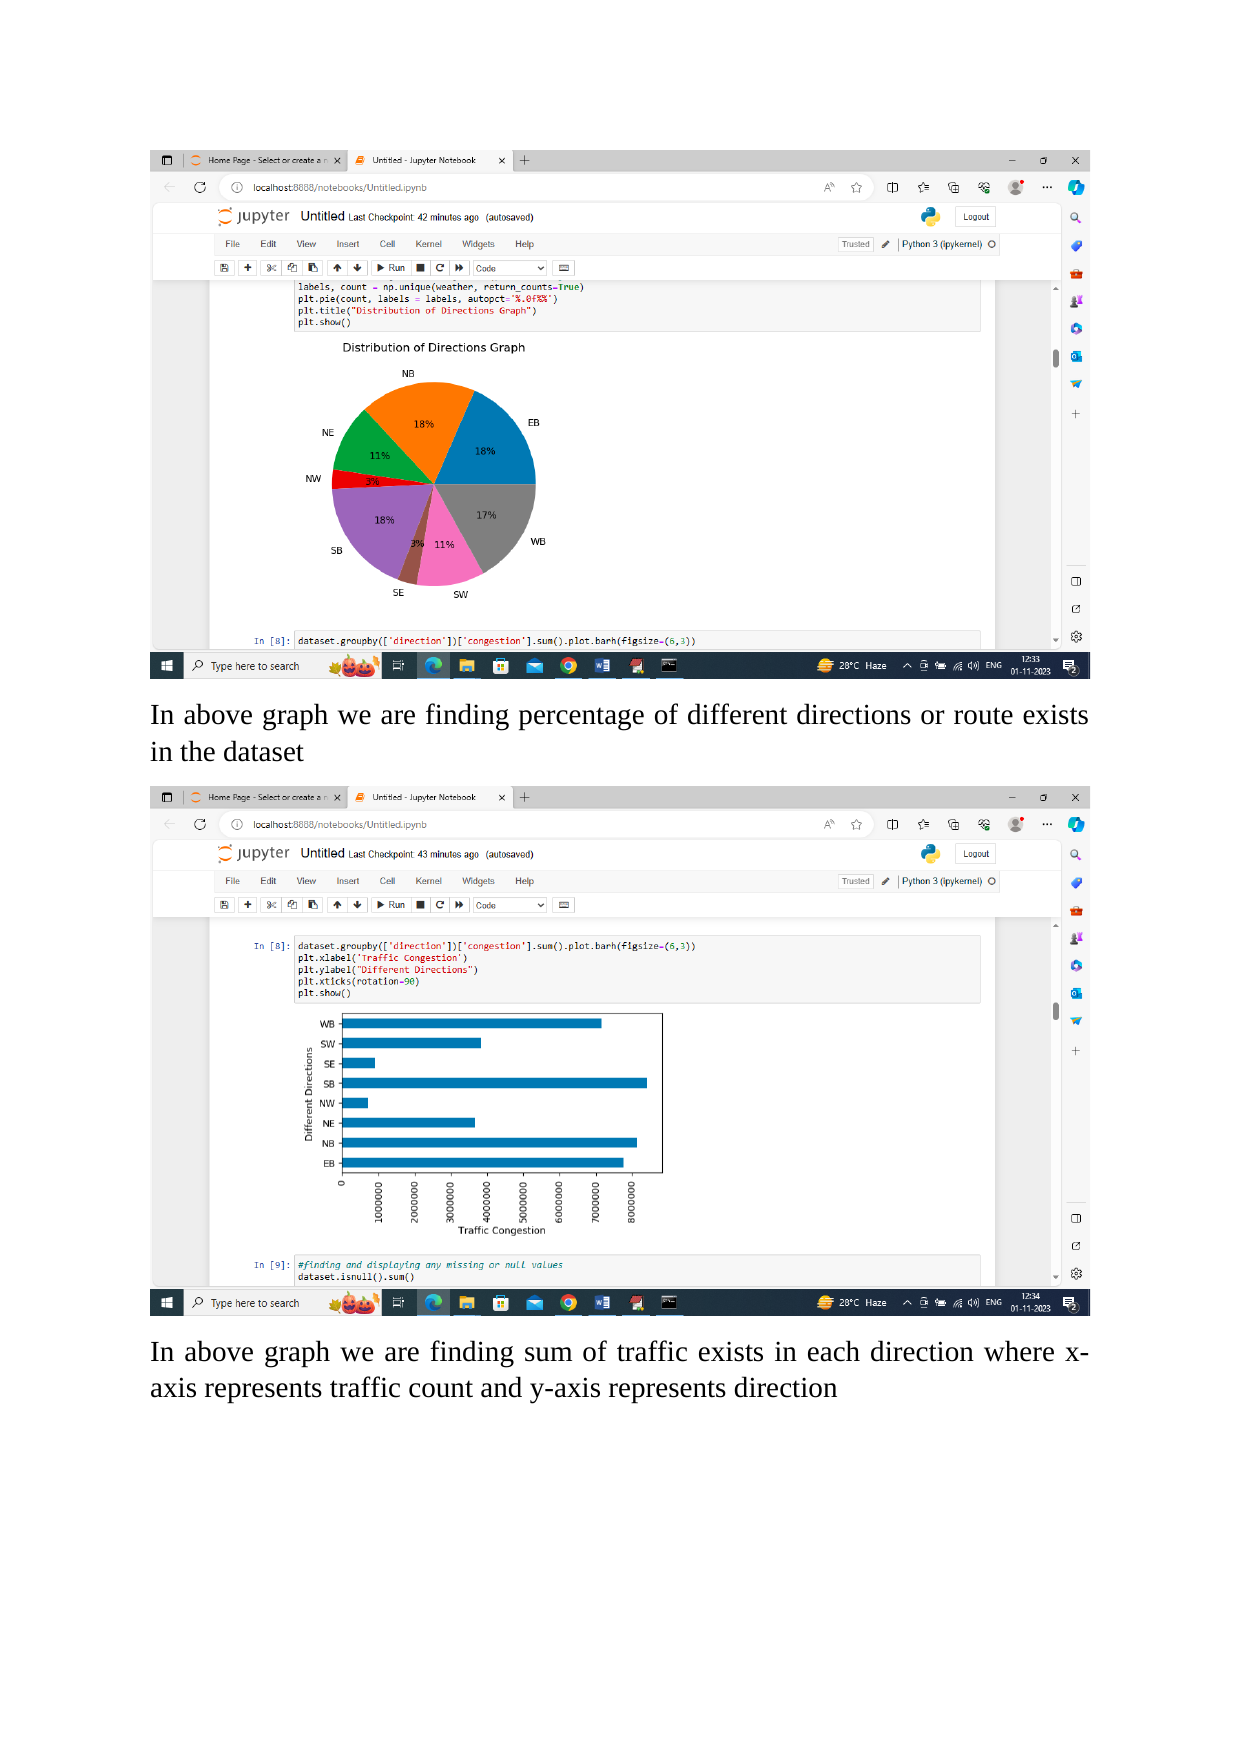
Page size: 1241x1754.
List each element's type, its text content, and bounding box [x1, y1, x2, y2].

text In above graph we are finding sum of traffic exists in each direction where x-axis represents traffic count and y-axis represents direction [150, 1334, 1090, 1404]
text In above graph we are finding percentage of different directions or route exists in the dataset [150, 697, 1090, 767]
picture [150, 786, 1091, 1316]
picture [150, 150, 1091, 679]
